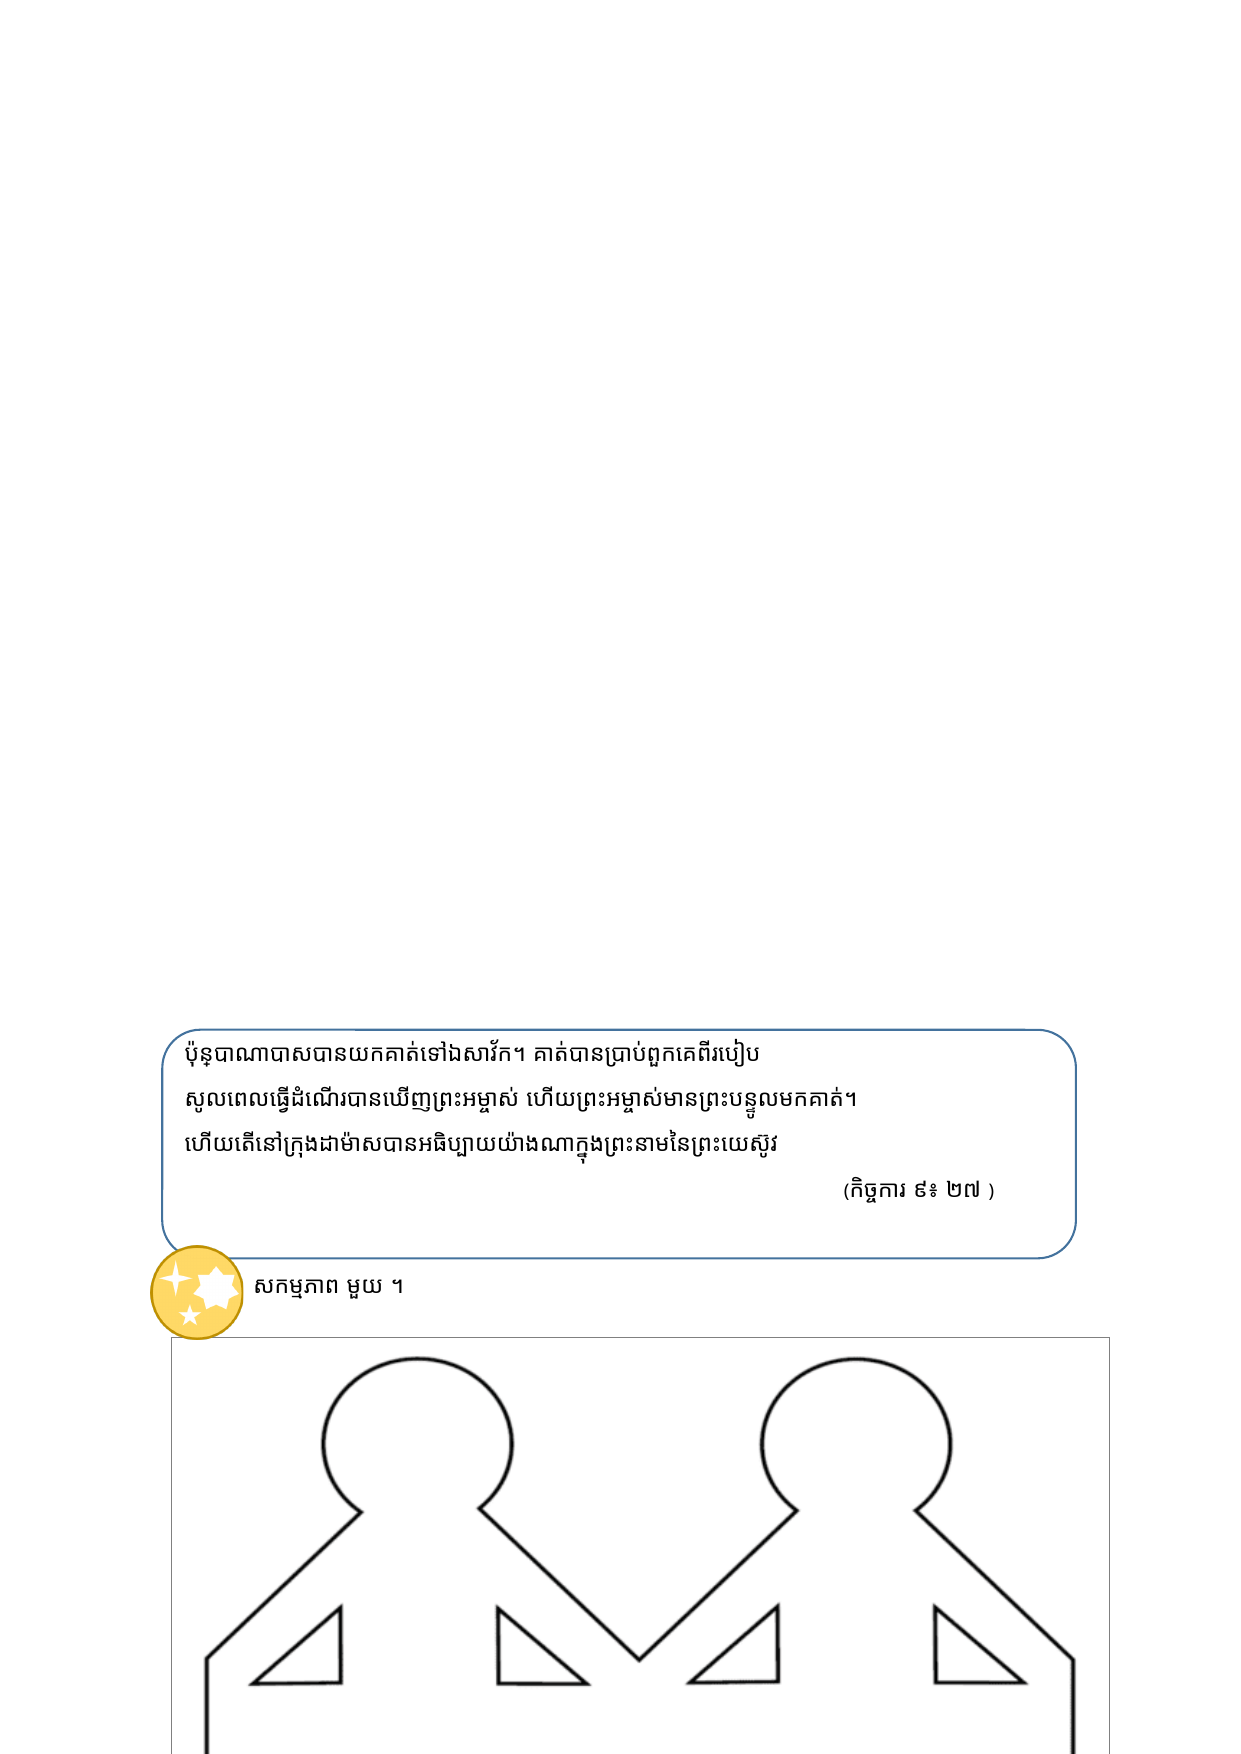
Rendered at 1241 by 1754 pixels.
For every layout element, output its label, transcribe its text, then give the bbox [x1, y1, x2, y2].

text ប៉ុន្តែ​បាណាបាស​បាន​យក​គាត់​ទៅ​ឯ​សាវ័ក។ គាត់បានប្រាប់ពួកគេពីរបៀប [737, 1040, 1090, 1066]
text ប៉ុន្តែ​បាណាបាស​បាន​យក​គាត់​ទៅ​ឯ​សាវ័ក។ គាត់បានប្រាប់ពួកគេពីរបៀប [150, 1040, 741, 1066]
text (កិច្ចការ ៩៖ ២៧ ) [150, 1176, 1090, 1203]
text សកម្មភាព មួយ ។ [244, 1272, 1090, 1298]
text សូល​ពេល​ធ្វើ​ដំណើរ​បាន​ឃើញ​ព្រះ‌អម្ចាស់ ហើយ​ព្រះ‌អម្ចាស់​មាន​ព្រះ‌បន្ទូល​មក​គាត់។ [150, 1085, 1090, 1112]
text ហើយ​តើ​នៅ​ក្រុង​ដាម៉ាស​បាន​អធិប្បាយ​យ៉ាង​ណា​ក្នុង​ព្រះនាម​នៃ​ព្រះយេស៊ូវ [150, 1131, 1090, 1157]
picture [150, 1245, 1109, 1754]
